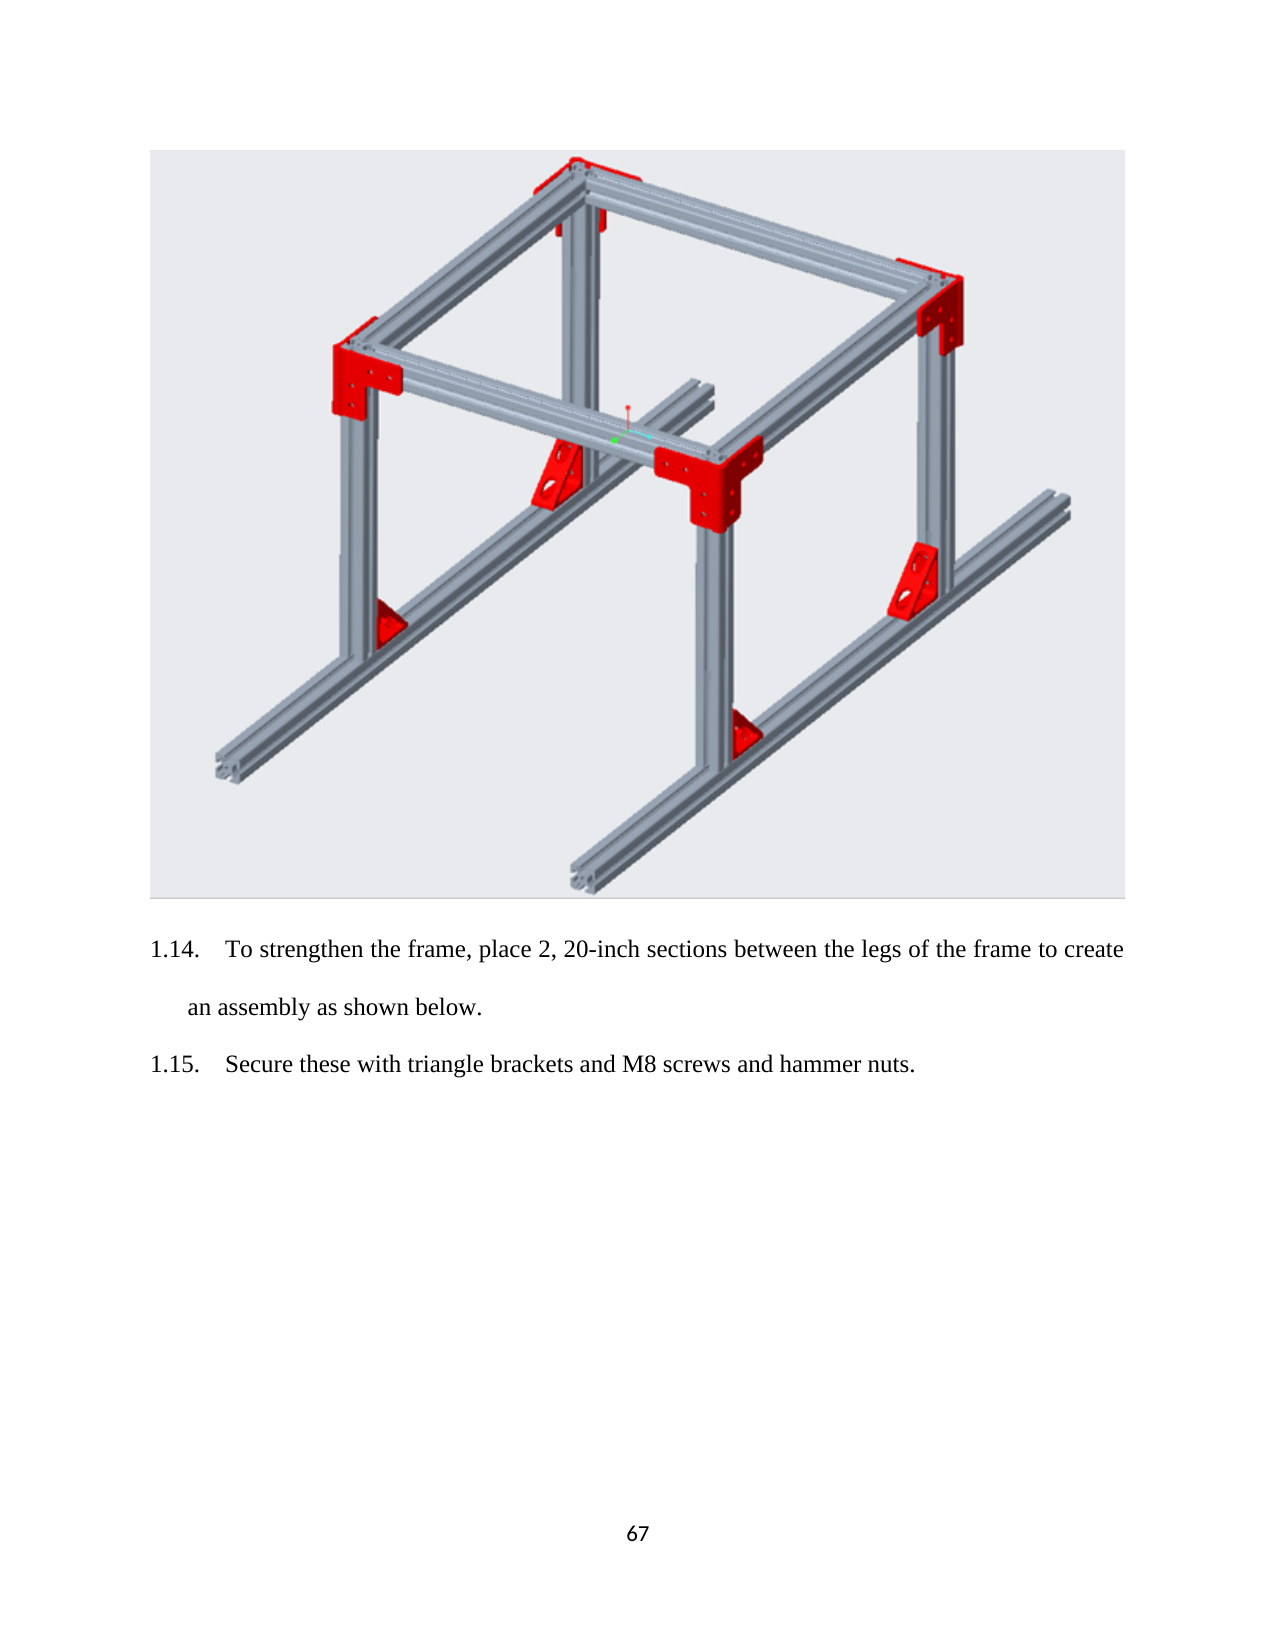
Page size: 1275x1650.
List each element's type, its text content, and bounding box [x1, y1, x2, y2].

list Secure these with triangle brackets and M8 screws and hammer nuts. [150, 1049, 1125, 1078]
picture [150, 150, 1125, 900]
list To strengthen the frame, place 2, 20-inch sections between the legs of the frame to create an assembly as shown below. [150, 934, 1125, 1020]
